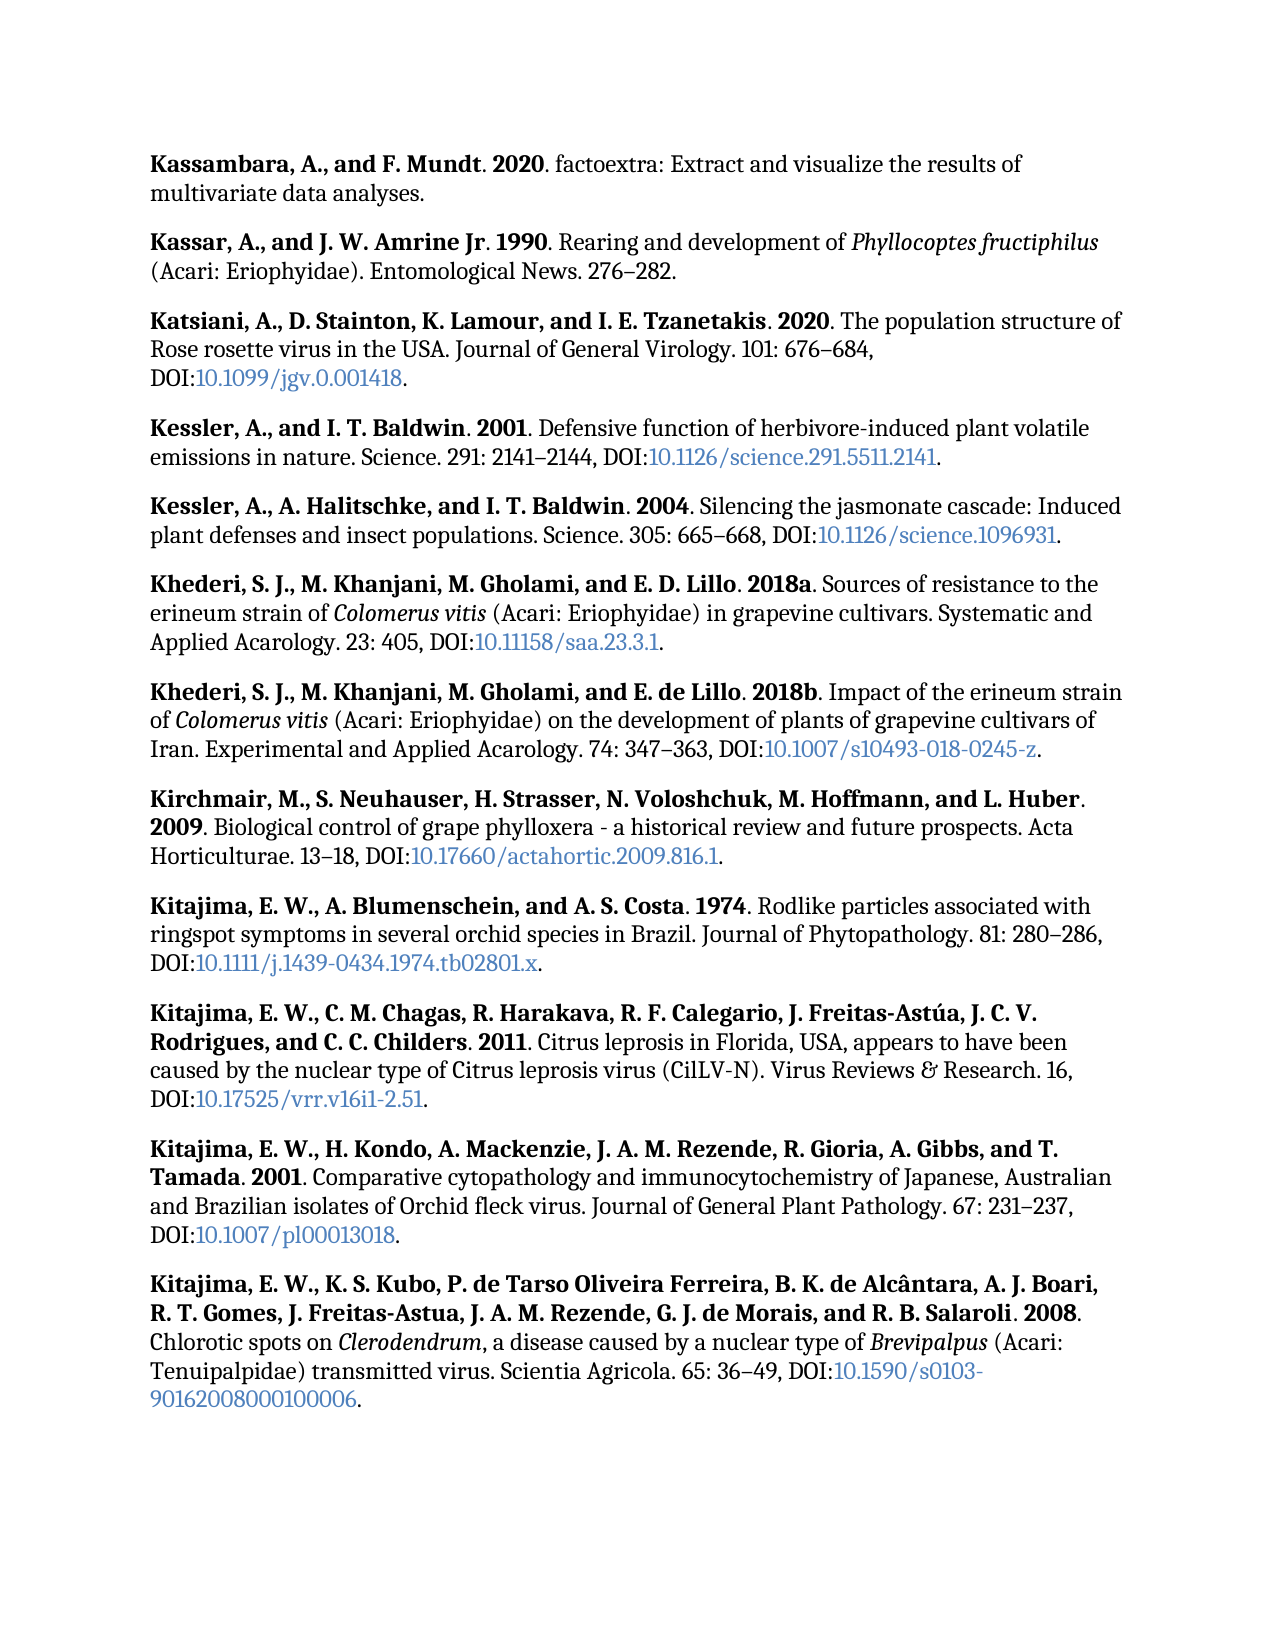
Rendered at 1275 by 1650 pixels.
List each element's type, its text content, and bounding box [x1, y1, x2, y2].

text Kitajima, E. W., K. S. Kubo, P. de Tarso Oliveira Ferreira, B. K. de Alcântara, A. J. Boari, R. T. Gomes, J. Freitas-Astua, J. A. M. Rezende, G. J. de Morais, and R. B. Salaroli. 2008. Chlorotic spots on Clerodendrum, a disease caused by a nuclear type of Brevipalpus (Acari: Tenuipalpidae) transmitted virus. Scientia Agricola. 65: 36–49, DOI:10.1590/s0103-90162008000100006. [150, 1270, 1125, 1414]
text Kessler, A., and I. T. Baldwin. 2001. Defensive function of herbivore-induced plant volatile emissions in nature. Science. 291: 2141–2144, DOI:10.1126/science.291.5511.2141. [150, 414, 1125, 471]
text Kirchmair, M., S. Neuhauser, H. Strasser, N. Voloshchuk, M. Hoffmann, and L. Huber. 2009. Biological control of grape phylloxera - a historical review and future prospects. Acta Horticulturae. 13–18, DOI:10.17660/actahortic.2009.816.1. [150, 784, 1125, 871]
text Kitajima, E. W., A. Blumenschein, and A. S. Costa. 1974. Rodlike particles associated with ringspot symptoms in several orchid species in Brazil. Journal of Phytopathology. 81: 280–286, DOI:10.1111/j.1439-0434.1974.tb02801.x. [150, 892, 1125, 978]
text Katsiani, A., D. Stainton, K. Lamour, and I. E. Tzanetakis. 2020. The population structure of Rose rosette virus in the USA. Journal of General Virology. 101: 676–684, DOI:10.1099/jgv.0.001418. [150, 307, 1125, 393]
text Kitajima, E. W., H. Kondo, A. Mackenzie, J. A. M. Rezende, R. Gioria, A. Gibbs, and T. Tamada. 2001. Comparative cytopathology and immunocytochemistry of Japanese, Australian and Brazilian isolates of Orchid fleck virus. Journal of General Plant Pathology. 67: 231–237, DOI:10.1007/pl00013018. [150, 1134, 1125, 1249]
text Kassambara, A., and F. Mundt. 2020. factoextra: Extract and visualize the results of multivariate data analyses. [150, 150, 1125, 207]
text Kassar, A., and J. W. Amrine Jr. 1990. Rearing and development of Phyllocoptes fructiphilus (Acari: Eriophyidae). Entomological News. 276–282. [150, 228, 1125, 286]
text Kitajima, E. W., C. M. Chagas, R. Harakava, R. F. Calegario, J. Freitas-Astúa, J. C. V. Rodrigues, and C. C. Childers. 2011. Citrus leprosis in Florida, USA, appears to have been caused by the nuclear type of Citrus leprosis virus (CilLV-N). Virus Reviews & Research. 16, DOI:10.17525/vrr.v16i1-2.51. [150, 999, 1125, 1114]
text Khederi, S. J., M. Khanjani, M. Gholami, and E. D. Lillo. 2018a. Sources of resistance to the erineum strain of Colomerus vitis (Acari: Eriophyidae) in grapevine cultivars. Systematic and Applied Acarology. 23: 405, DOI:10.11158/saa.23.3.1. [150, 570, 1125, 657]
text Kessler, A., A. Halitschke, and I. T. Baldwin. 2004. Silencing the jasmonate cascade: Induced plant defenses and insect populations. Science. 305: 665–668, DOI:10.1126/science.1096931. [150, 492, 1125, 549]
text Khederi, S. J., M. Khanjani, M. Gholami, and E. de Lillo. 2018b. Impact of the erineum strain of Colomerus vitis (Acari: Eriophyidae) on the development of plants of grapevine cultivars of Iran. Experimental and Applied Acarology. 74: 347–363, DOI:10.1007/s10493-018-0245-z. [150, 677, 1125, 764]
